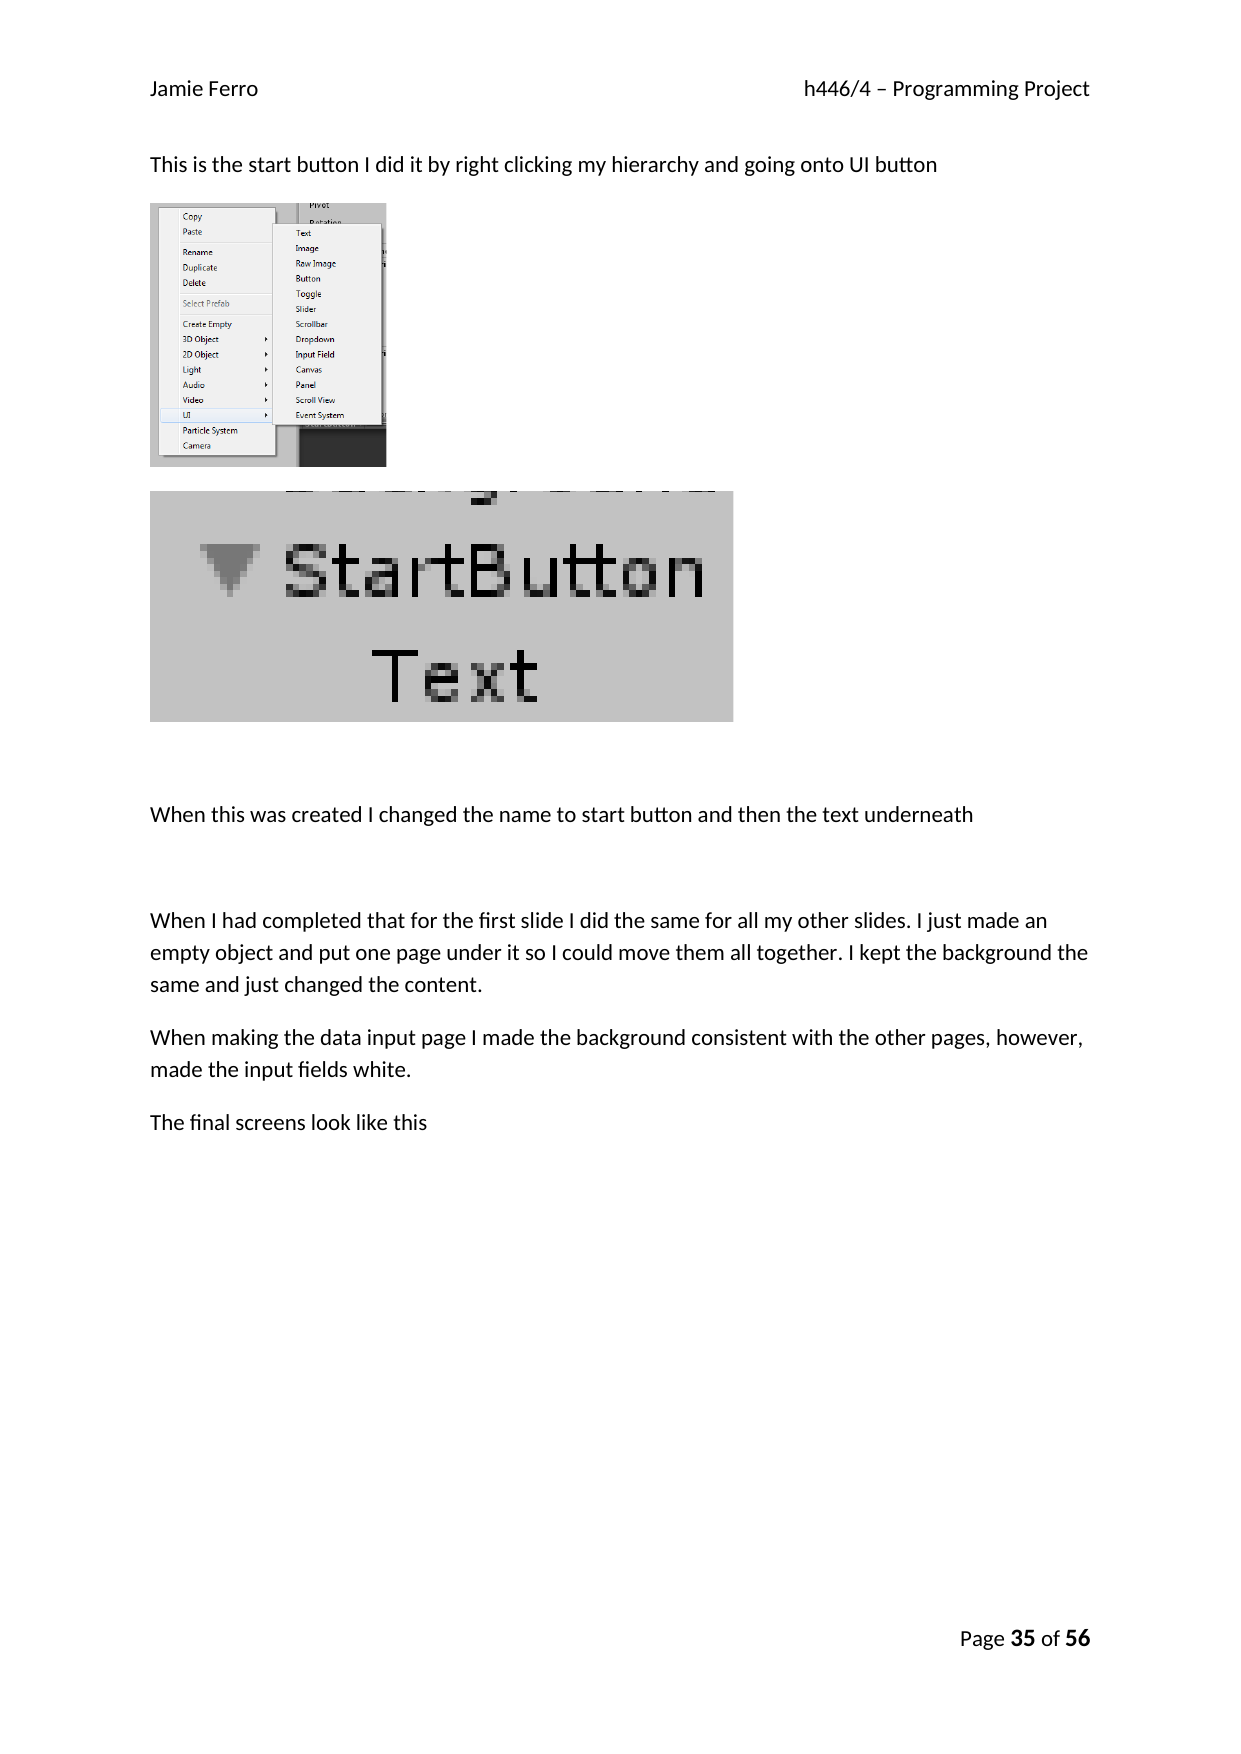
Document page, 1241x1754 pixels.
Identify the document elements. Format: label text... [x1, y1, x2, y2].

picture [150, 203, 387, 467]
text When I had completed that for the first slide I did the same for all my other slides. I just made an empty object and put one page under it so I could move them all together. I kept the background the same and just changed the content. [150, 906, 1090, 998]
picture [150, 491, 734, 722]
text The final screens look like this [150, 1108, 1090, 1137]
text When making the data input page I made the background consistent with the other pages, however, made the input fields white. [150, 1023, 1090, 1083]
text This is the start button I did it by right clicking my hierarchy and going onto UI button [150, 150, 1090, 178]
text When this was created I changed the name to start button and then the text underneath [150, 800, 1090, 828]
